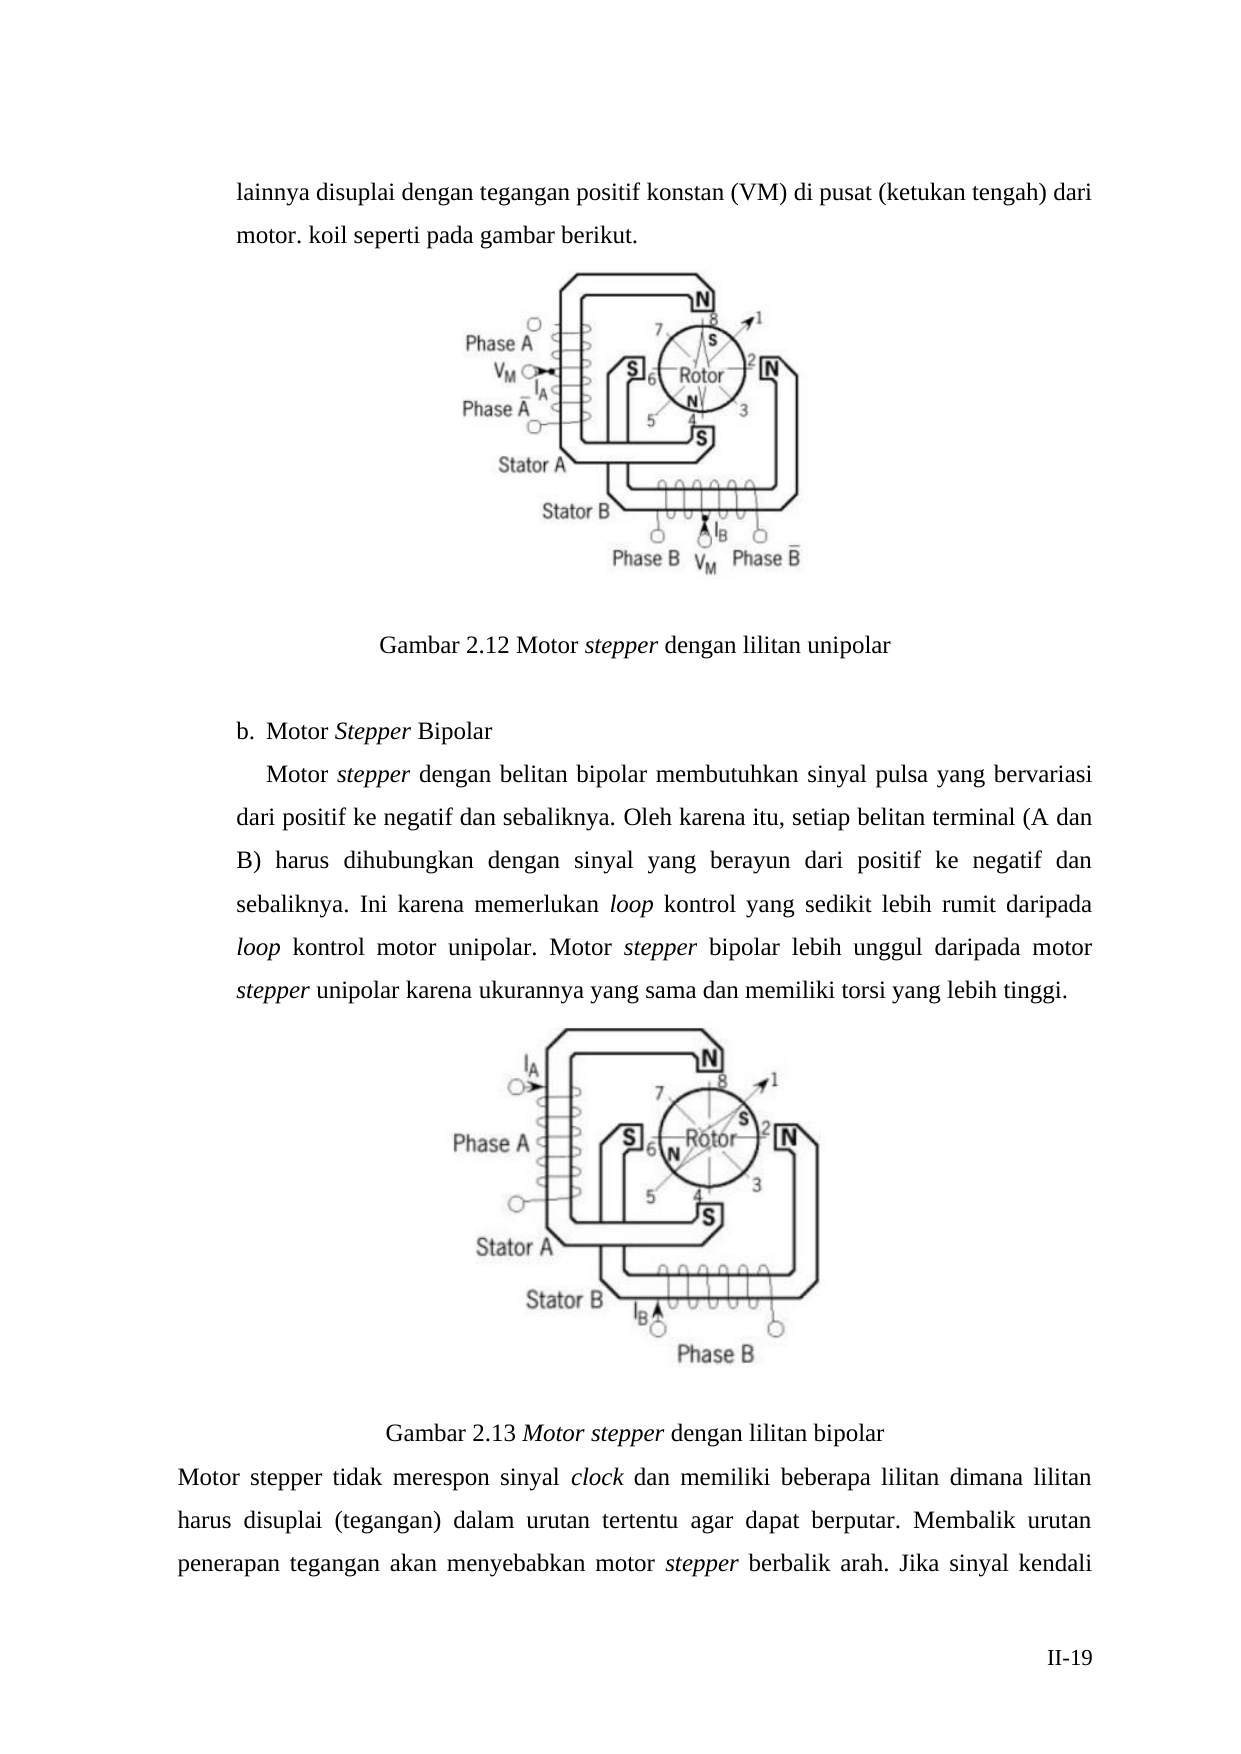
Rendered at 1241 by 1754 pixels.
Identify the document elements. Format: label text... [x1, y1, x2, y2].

text Gambar 2.12 Motor stepper dengan lilitan unipolar [177, 630, 1092, 659]
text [177, 1462, 1092, 1577]
picture [461, 263, 808, 580]
picture [444, 1018, 826, 1368]
text Gambar 2.13 Motor stepper dengan lilitan bipolar [177, 1418, 1092, 1447]
list Motor Stepper Bipolar [236, 716, 1092, 745]
text Motor stepper dengan belitan bipolar membutuhkan sinyal pulsa yang bervariasi dari positif ke negatif dan sebaliknya. Oleh karena itu, setiap belitan terminal (A dan B) harus dihubungkan dengan sinyal yang berayun dari positif ke negatif dan sebaliknya. Ini karena memerlukan loop kontrol yang sedikit lebih rumit daripada loop kontrol motor unipolar. Motor stepper bipolar lebih unggul daripada motor stepper unipolar karena ukurannya yang sama dan memiliki torsi yang lebih tinggi. [236, 759, 1092, 1004]
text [236, 177, 1092, 249]
